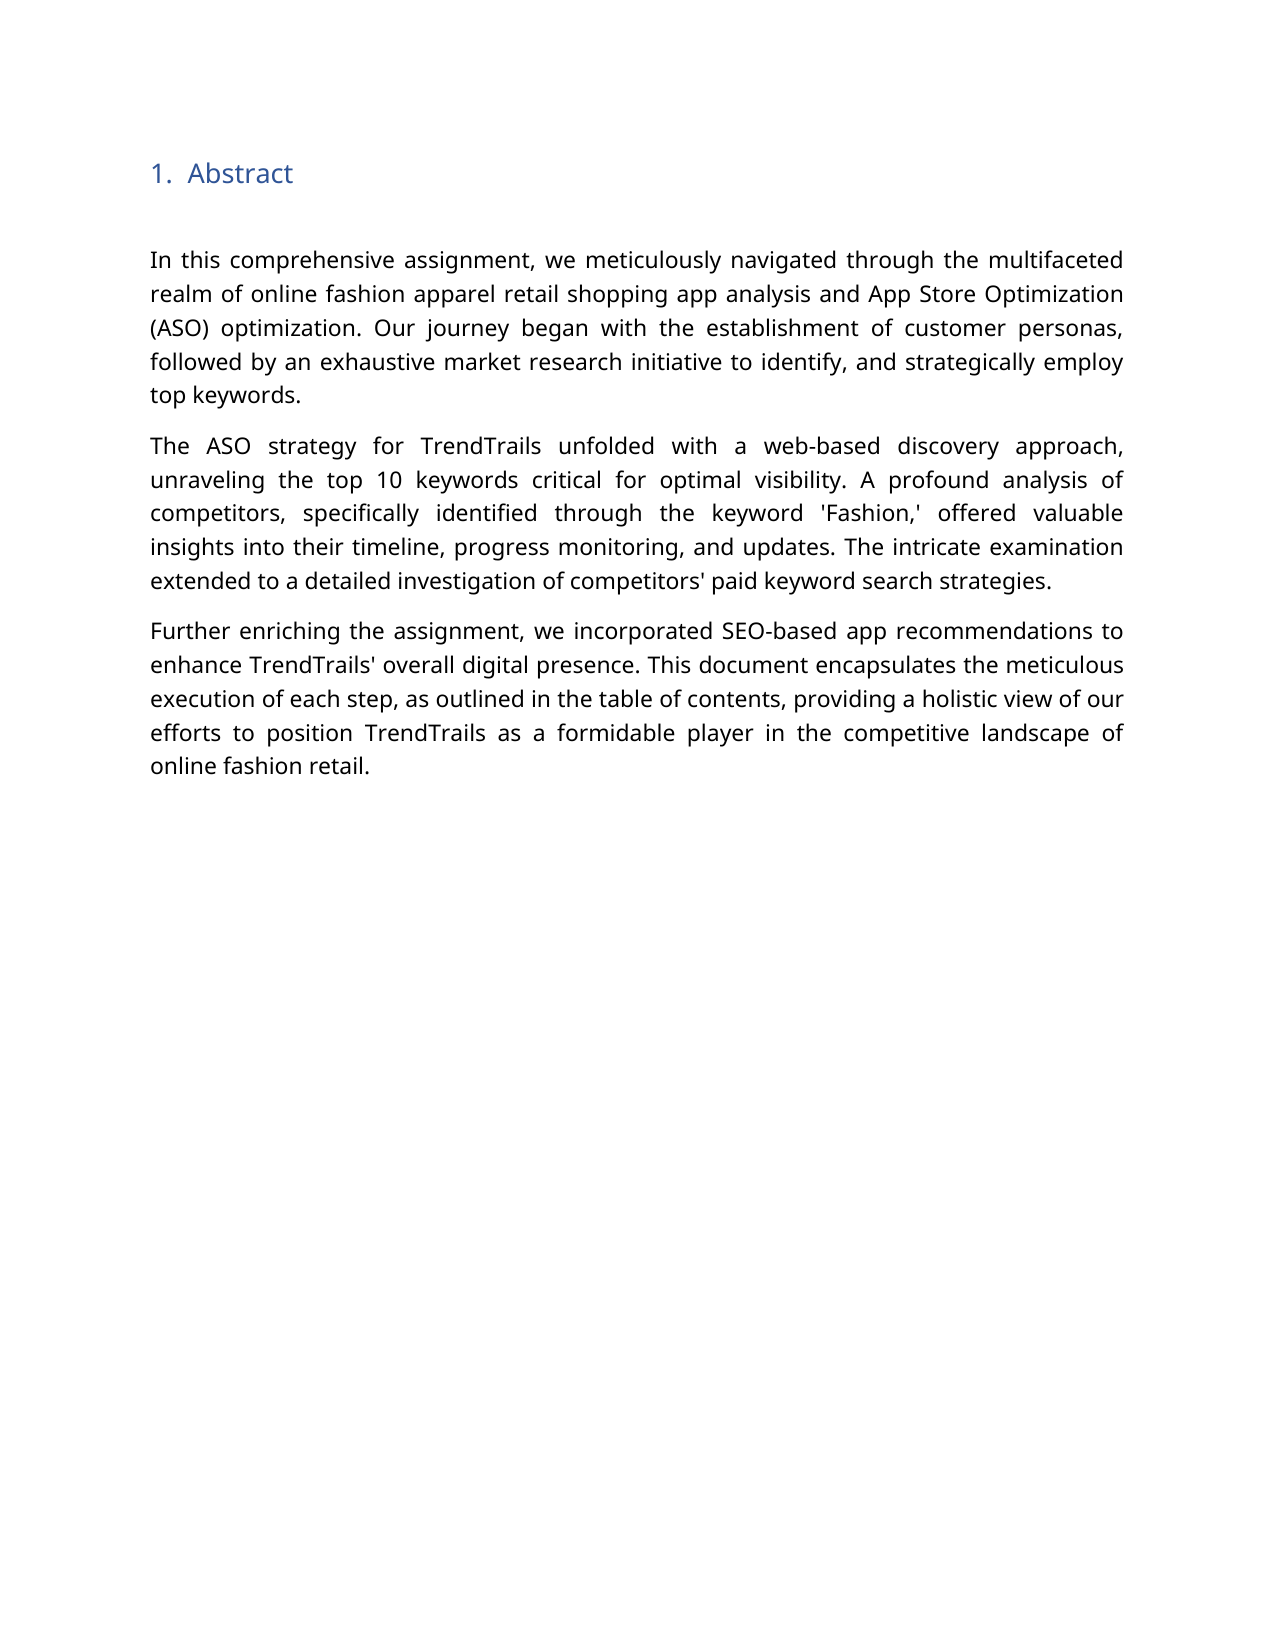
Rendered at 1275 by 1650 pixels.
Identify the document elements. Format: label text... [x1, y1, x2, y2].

text The ASO strategy for TrendTrails unfolded with a web-based discovery approach, unraveling the top 10 keywords critical for optimal visibility. A profound analysis of competitors, specifically identified through the keyword 'Fashion,' offered valuable insights into their timeline, progress monitoring, and updates. The intricate examination extended to a detailed investigation of competitors' paid keyword search strategies. [150, 430, 1125, 596]
text In this comprehensive assignment, we meticulously navigated through the multifaceted realm of online fashion apparel retail shopping app analysis and App Store Optimization (ASO) optimization. Our journey began with the establishment of customer personas, followed by an exhaustive market research initiative to identify, and strategically employ top keywords. [150, 244, 1125, 411]
subtitle Abstract [150, 154, 1125, 191]
text Further enriching the assignment, we incorporated SEO-based app recommendations to enhance TrendTrails' overall digital presence. This document encapsulates the meticulous execution of each step, as outlined in the table of contents, providing a holistic view of our efforts to position TrendTrails as a formidable player in the competitive landscape of online fashion retail. [150, 615, 1125, 781]
